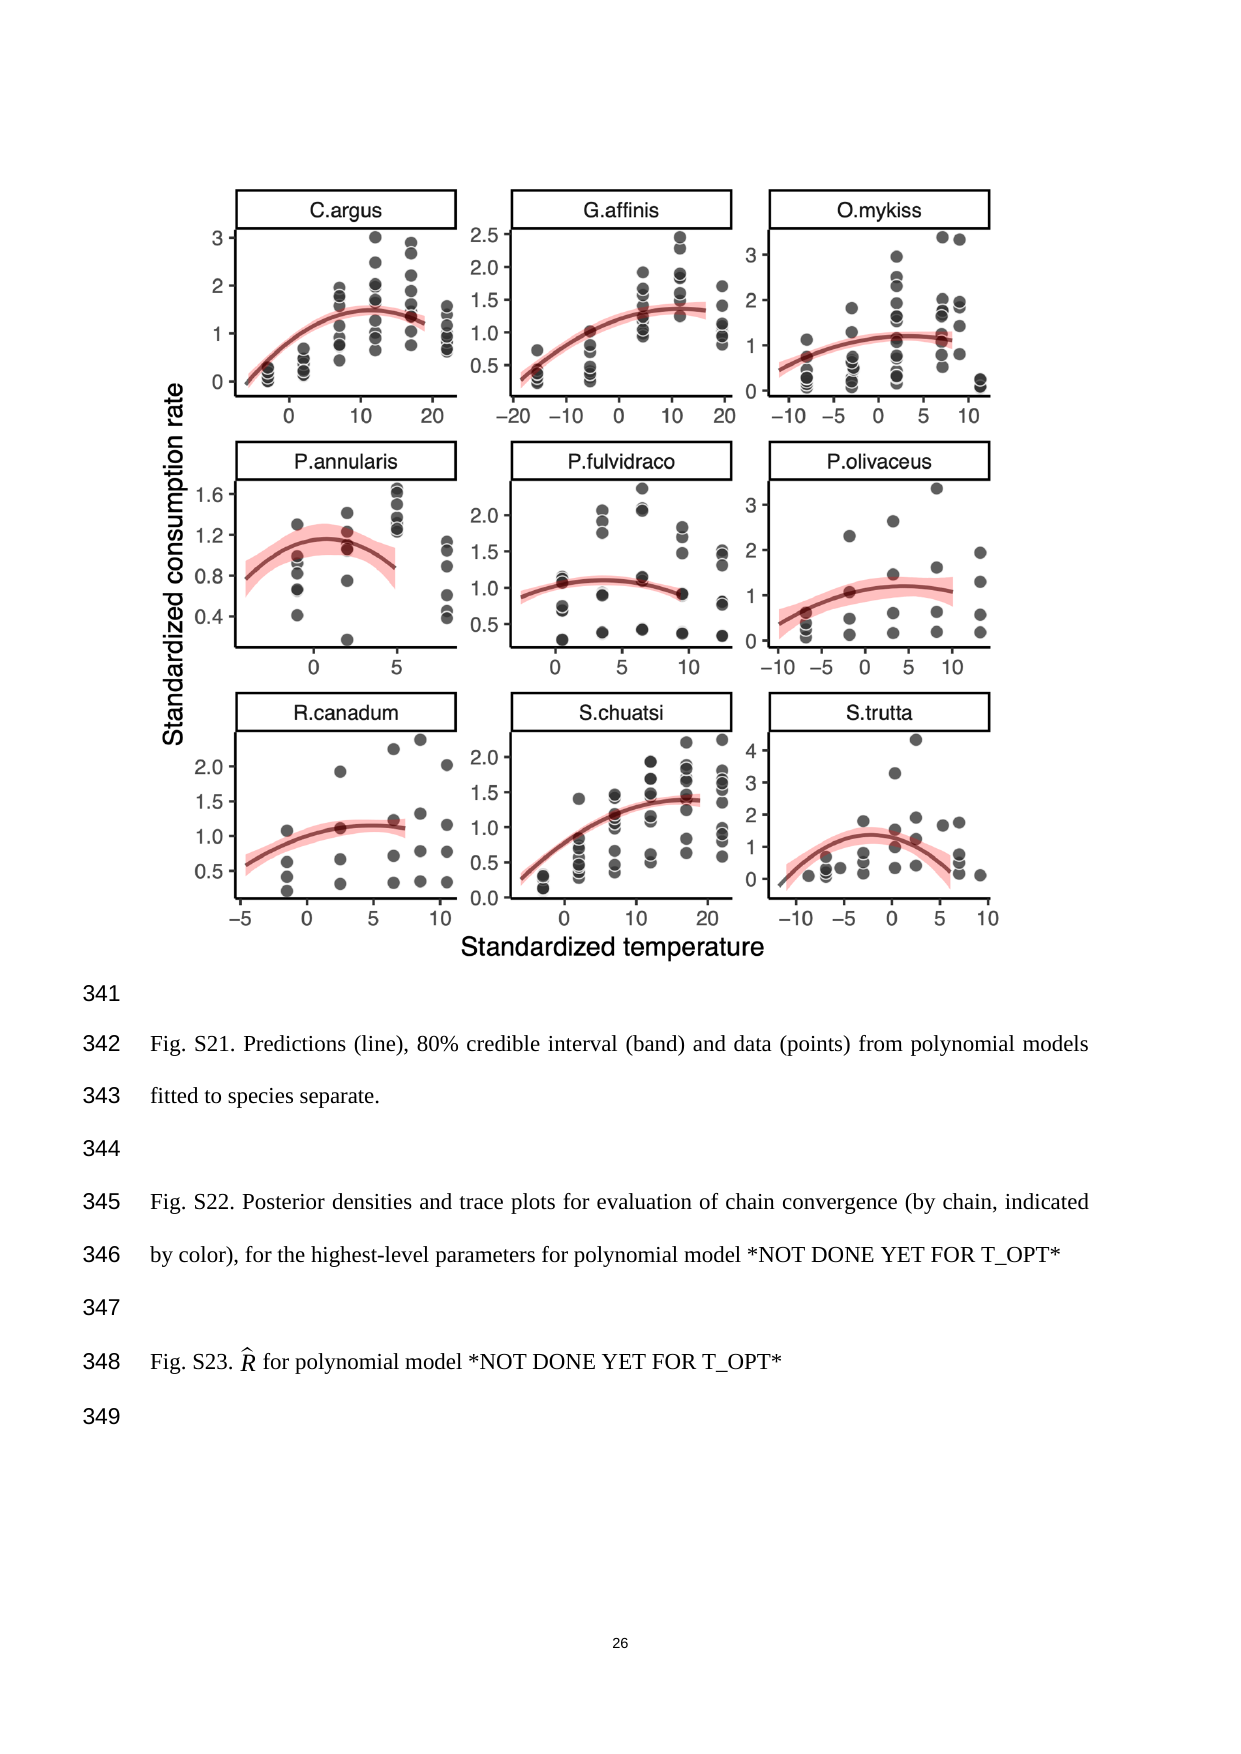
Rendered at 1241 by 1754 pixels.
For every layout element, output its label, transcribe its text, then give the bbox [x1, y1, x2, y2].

text Fig. S23. for polynomial model *NOT DONE YET FOR T_OPT* [150, 1346, 1090, 1376]
text Fig. S22. Posterior densities and trace plots for evaluation of chain convergence (by chain, indicated by color), for the highest-level parameters for polynomial model *NOT DONE YET FOR T_OPT* [150, 1188, 1090, 1267]
picture [150, 150, 1002, 1002]
text Fig. S21. Predictions (line), 80% credible interval (band) and data (points) from polynomial models fitted to species separate. [150, 1030, 1090, 1109]
